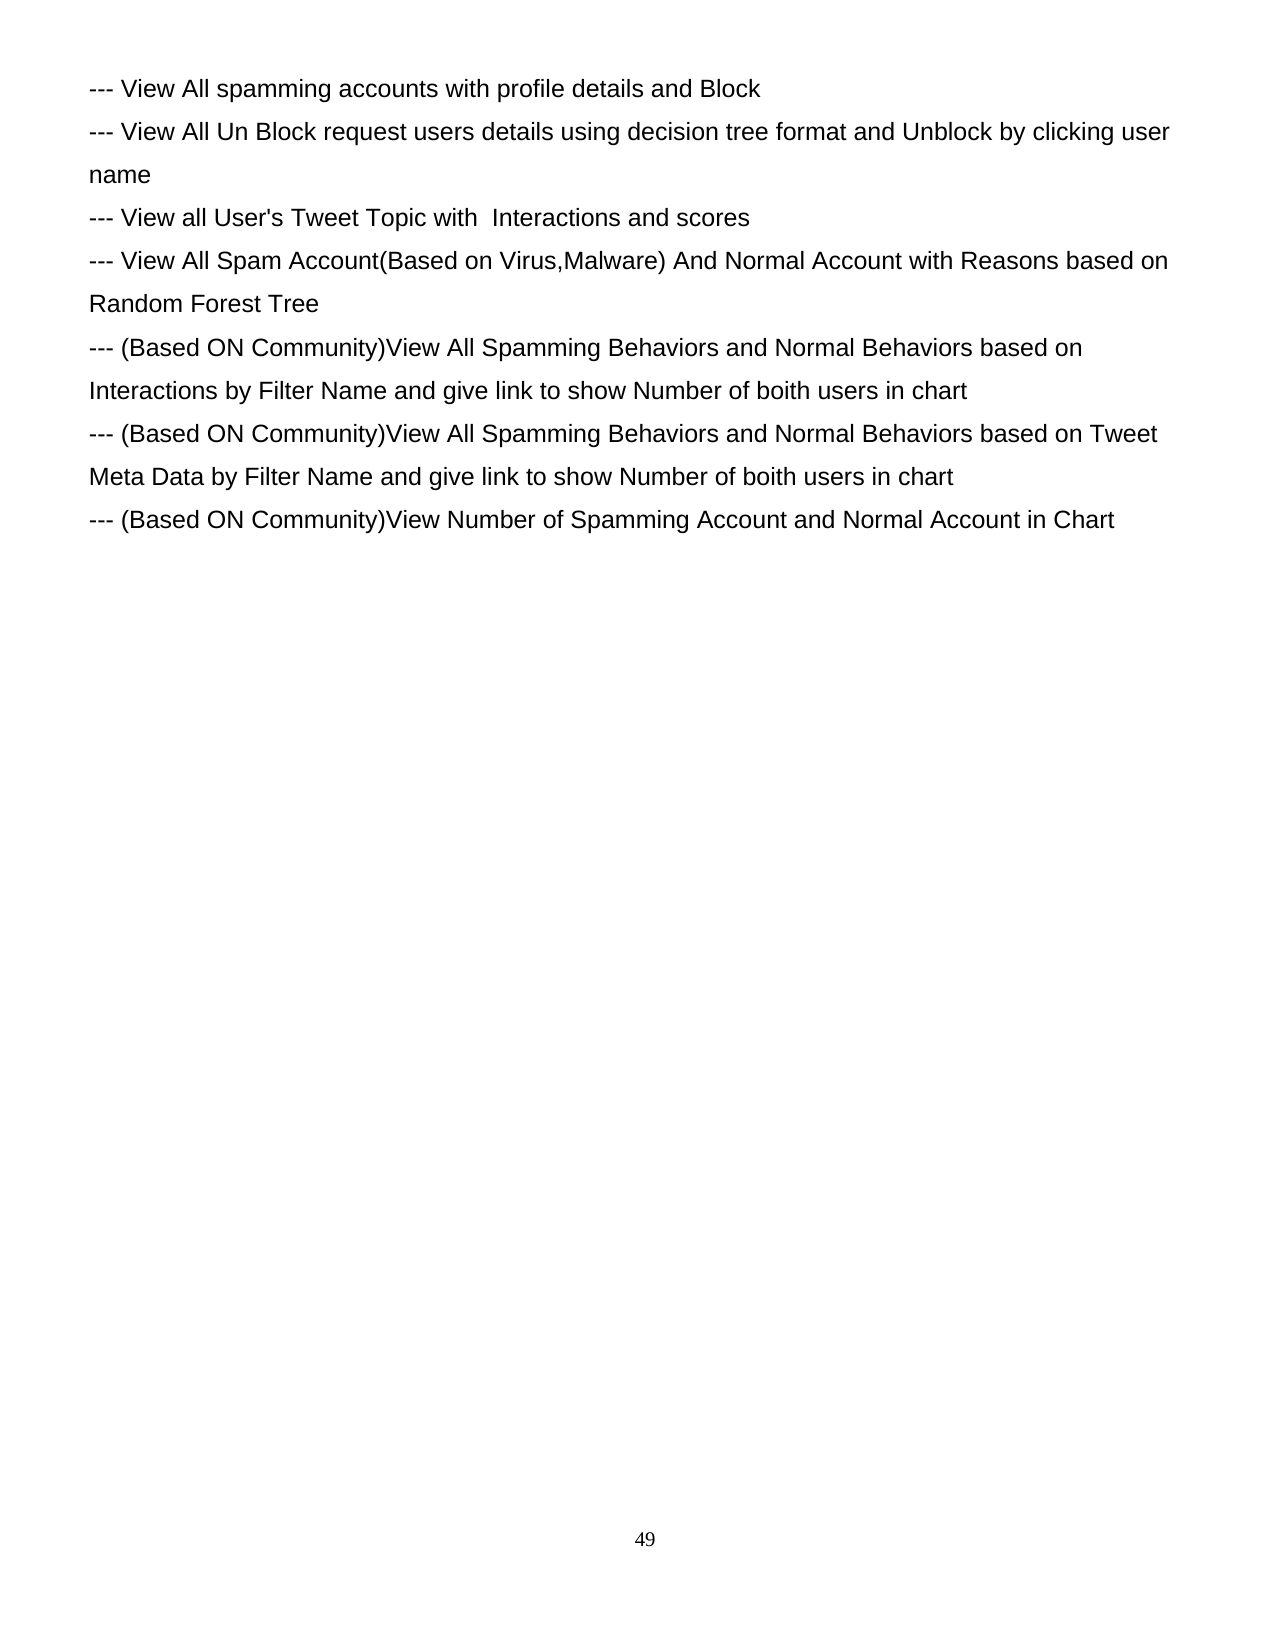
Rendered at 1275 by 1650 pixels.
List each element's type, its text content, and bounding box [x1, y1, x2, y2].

text --- View All Spam Account(Based on Virus,Malware) And Normal Account with Reasons based on Random Forest Tree [89, 246, 1201, 318]
text --- View All spamming accounts with profile details and Block [89, 74, 1201, 103]
text --- (Based ON Community)View All Spamming Behaviors and Normal Behaviors based on Tweet Meta Data by Filter Name and give link to show Number of boith users in chart [89, 419, 1201, 491]
text --- View All Un Block request users details using decision tree format and Unblock by clicking user name [89, 117, 1201, 189]
text --- (Based ON Community)View Number of Spamming Account and Normal Account in Chart [89, 505, 1201, 534]
text --- View all User's Tweet Topic with Interactions and scores [89, 203, 1201, 232]
text --- (Based ON Community)View All Spamming Behaviors and Normal Behaviors based on Interactions by Filter Name and give link to show Number of boith users in chart [89, 333, 1201, 404]
